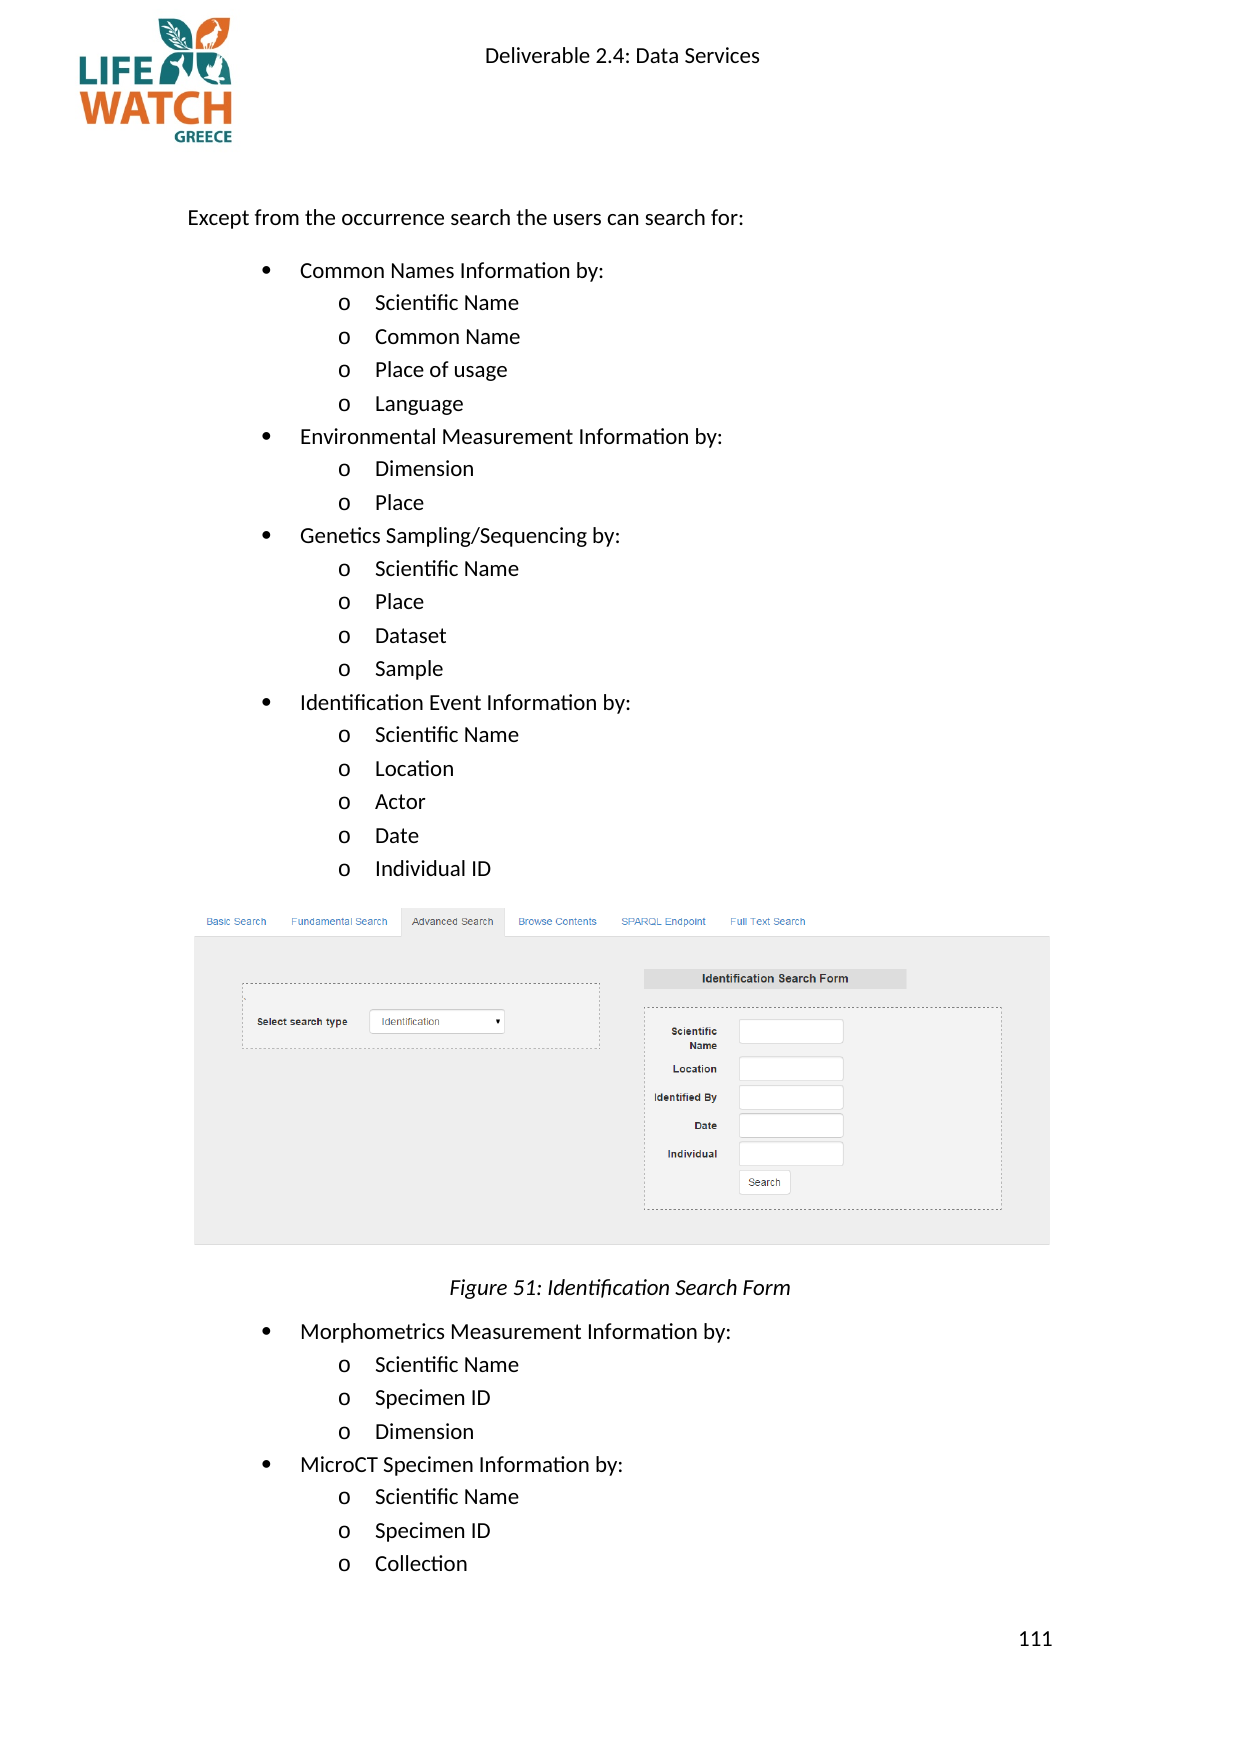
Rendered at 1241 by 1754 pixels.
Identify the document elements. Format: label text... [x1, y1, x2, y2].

list Common Names Information by: [262, 256, 1053, 284]
list Location [337, 754, 1053, 783]
picture [187, 908, 1052, 1248]
list Specimen ID [337, 1516, 1053, 1545]
text Except from the occurrence search the users can search for: [187, 203, 1053, 231]
list Specimen ID [337, 1383, 1053, 1412]
list Individual ID [337, 854, 1053, 883]
list Scientific Name [337, 1350, 1053, 1379]
list Morphometrics Measurement Information by: [262, 1317, 1053, 1346]
list MicroCT Specimen Information by: [262, 1450, 1053, 1478]
list Identification Event Information by: [262, 688, 1053, 716]
list Dimension [337, 1417, 1053, 1446]
list Scientific Name [337, 1482, 1053, 1512]
list Collection [337, 1549, 1053, 1579]
list Actor [337, 787, 1053, 816]
list Common Name [337, 322, 1053, 351]
list Date [337, 821, 1053, 850]
list Language [337, 389, 1053, 418]
list Sample [337, 654, 1053, 684]
list Dataset [337, 621, 1053, 650]
picture [64, 0, 251, 163]
list Scientific Name [337, 288, 1053, 317]
text Figure 51: Identification Search Form [187, 1273, 1053, 1301]
list Scientific Name [337, 720, 1053, 749]
list Place [337, 488, 1053, 517]
list Genetics Sampling/Sequencing by: [262, 522, 1053, 550]
list Place [337, 587, 1053, 617]
list Environmental Measurement Information by: [262, 422, 1053, 450]
list Scientific Name [337, 554, 1053, 583]
list Place of usage [337, 355, 1053, 384]
list Dimension [337, 454, 1053, 484]
